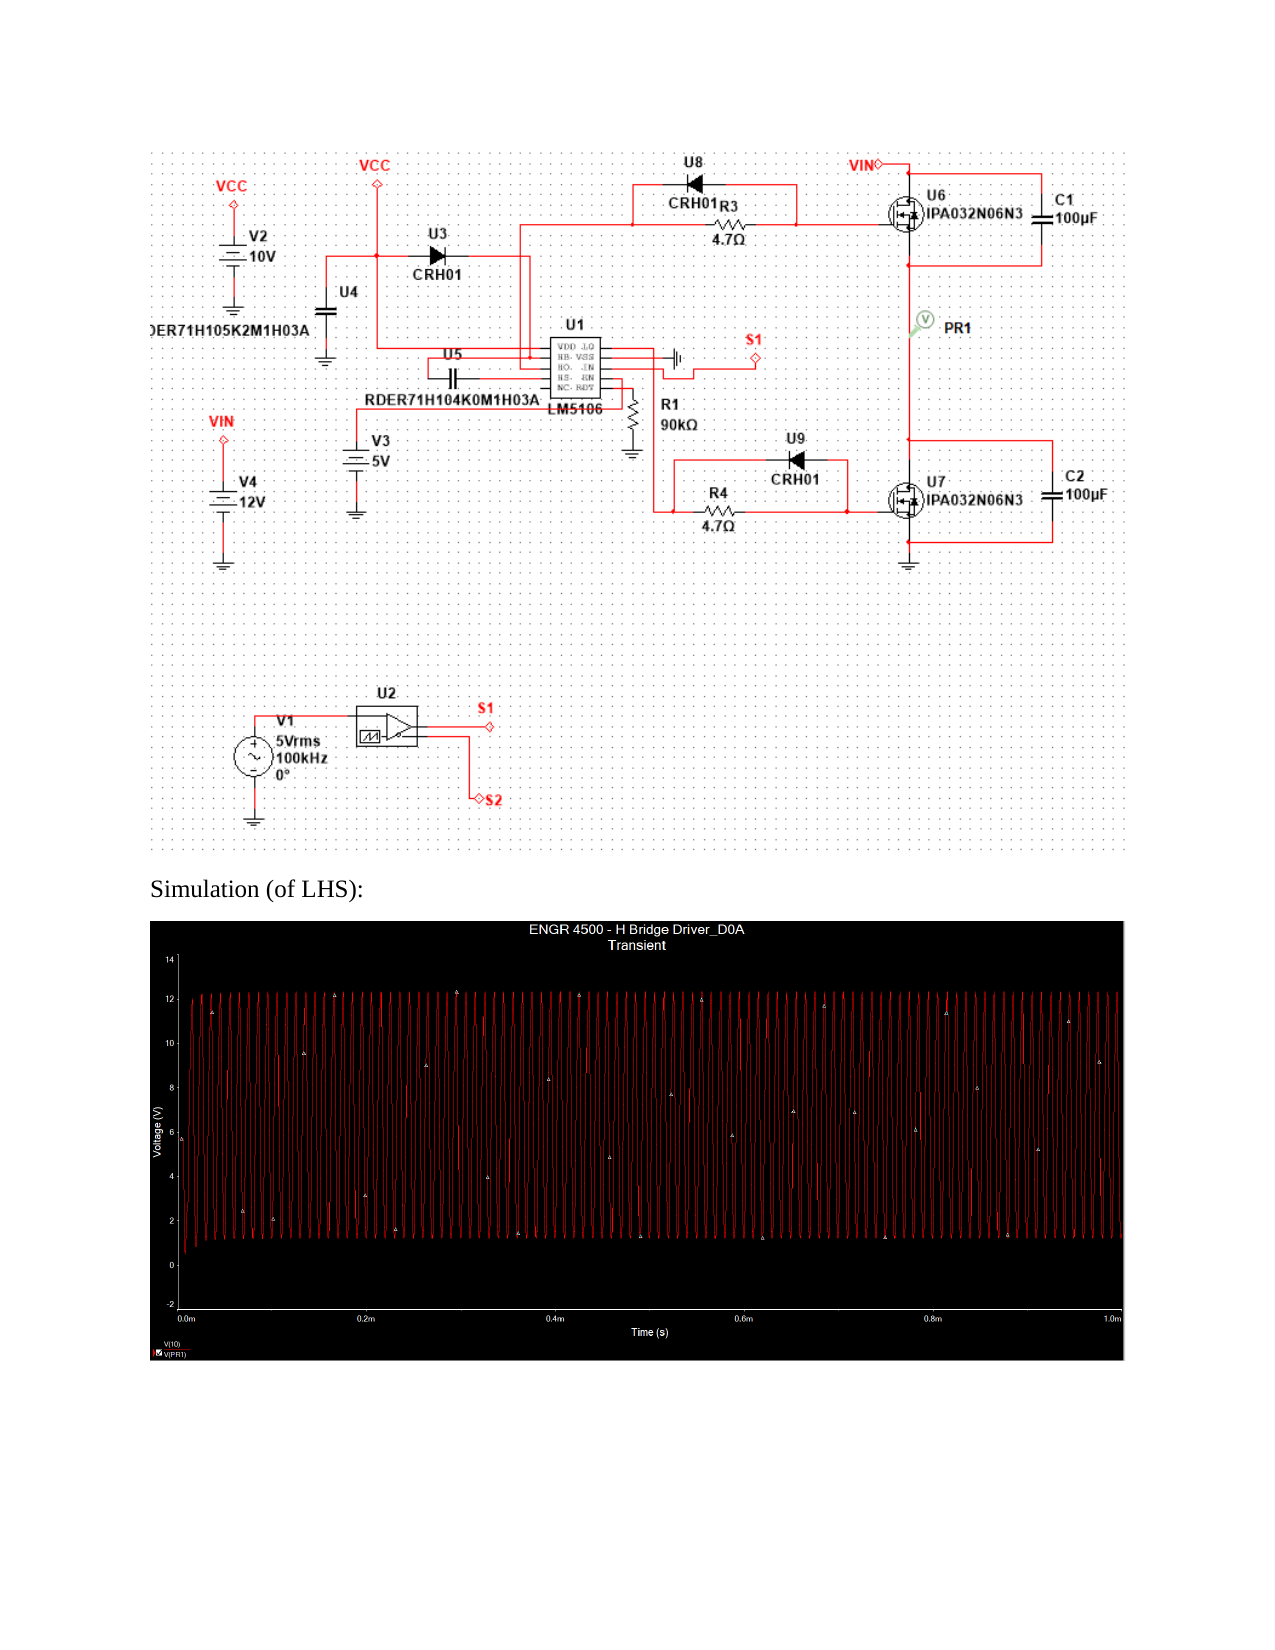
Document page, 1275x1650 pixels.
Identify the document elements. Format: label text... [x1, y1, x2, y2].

picture [150, 921, 1125, 1361]
text Simulation (of LHS): [150, 874, 1125, 902]
picture [150, 150, 1125, 855]
